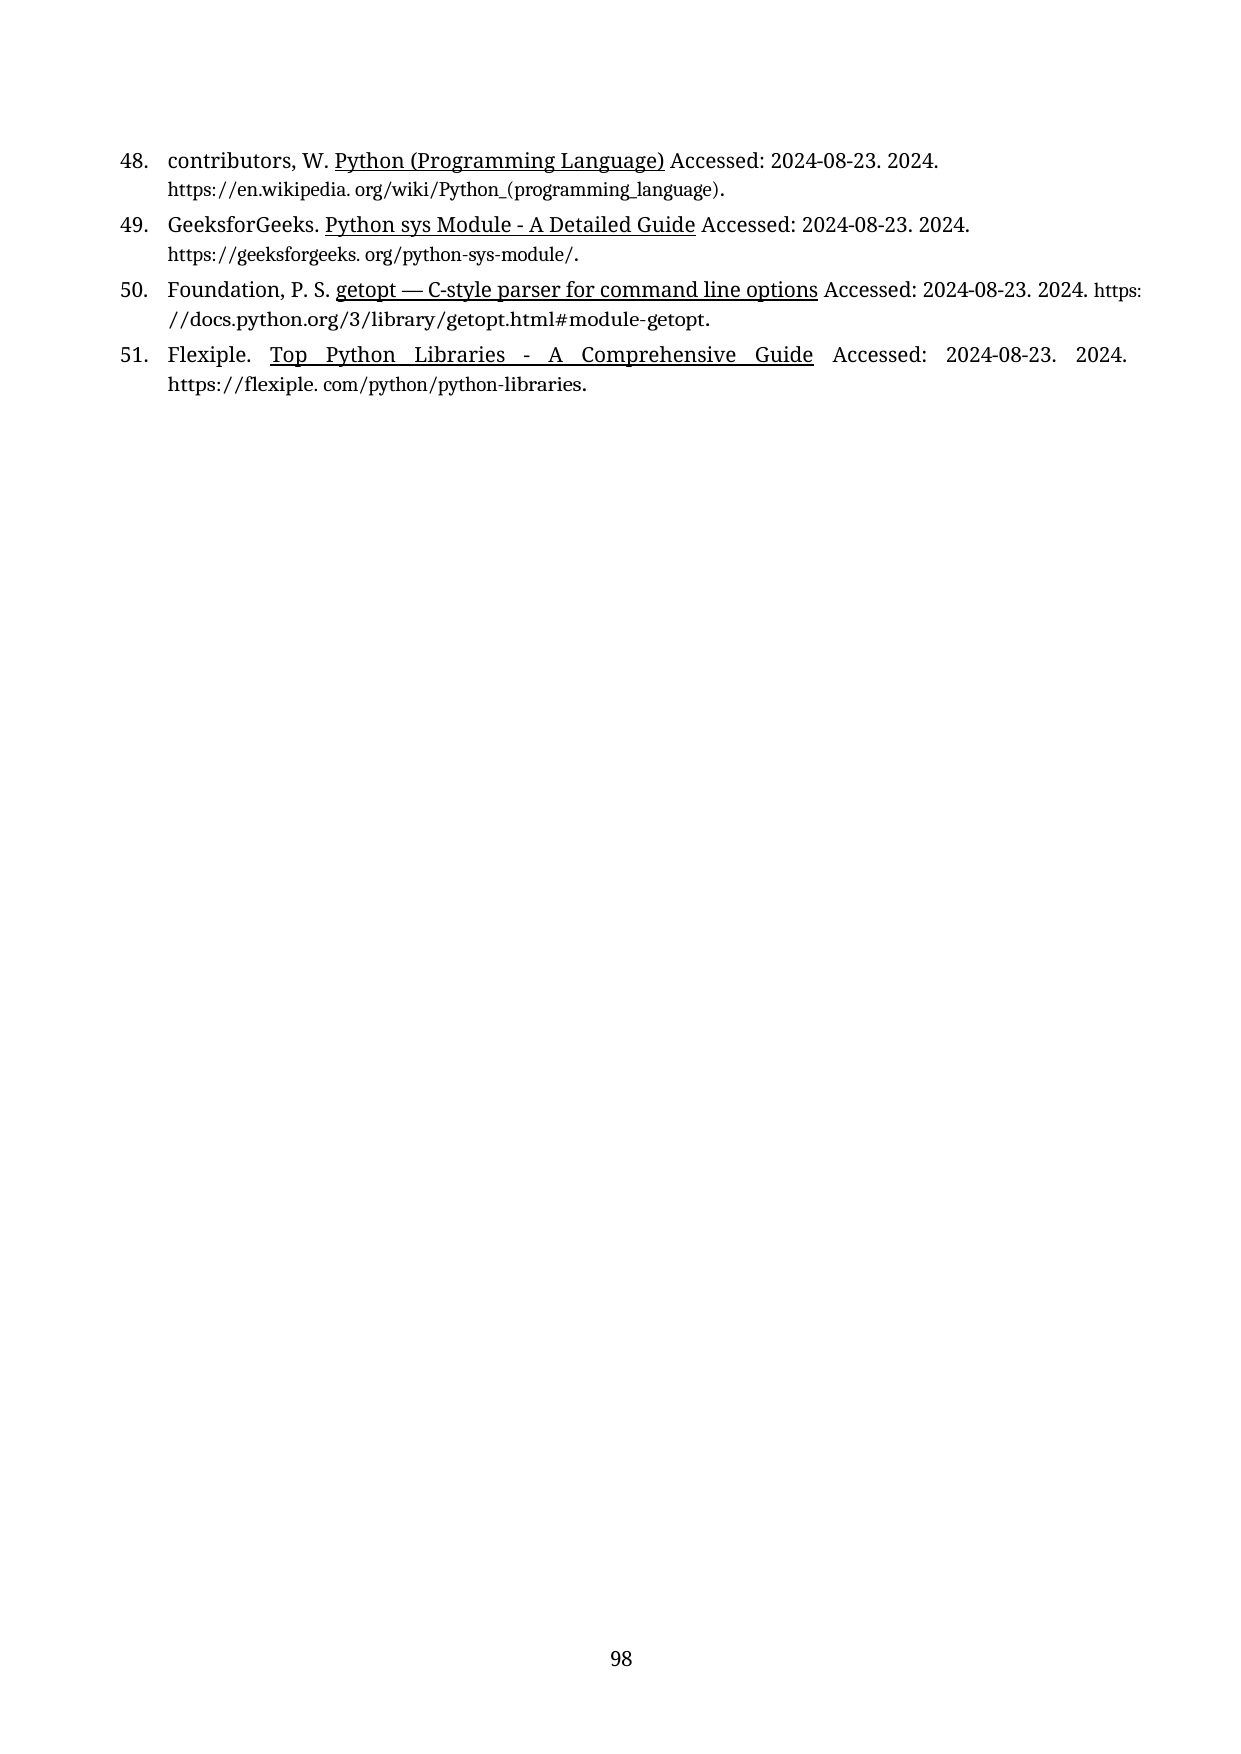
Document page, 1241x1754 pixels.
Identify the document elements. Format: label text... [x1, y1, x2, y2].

list Flexiple. Top Python Libraries - A Comprehensive Guide Accessed: 2024-08-23. 2024. https://flexiple. com/python/python-libraries. [120, 340, 1127, 397]
list Foundation, P. S. getopt — C-style parser for command line options Accessed: 2024-08-23. 2024. https: [120, 275, 1240, 304]
list GeeksforGeeks. Python sys Module - A Detailed Guide Accessed: 2024-08-23. 2024. https://geeksforgeeks. org/python-sys-module/. [120, 211, 1161, 268]
text //docs.python.org/3/library/getopt.html#module-getopt. [167, 304, 1240, 332]
list contributors, W. Python (Programming Language) Accessed: 2024-08-23. 2024. https://en.wikipedia. org/wiki/Python_(programming_language). [120, 146, 1120, 203]
